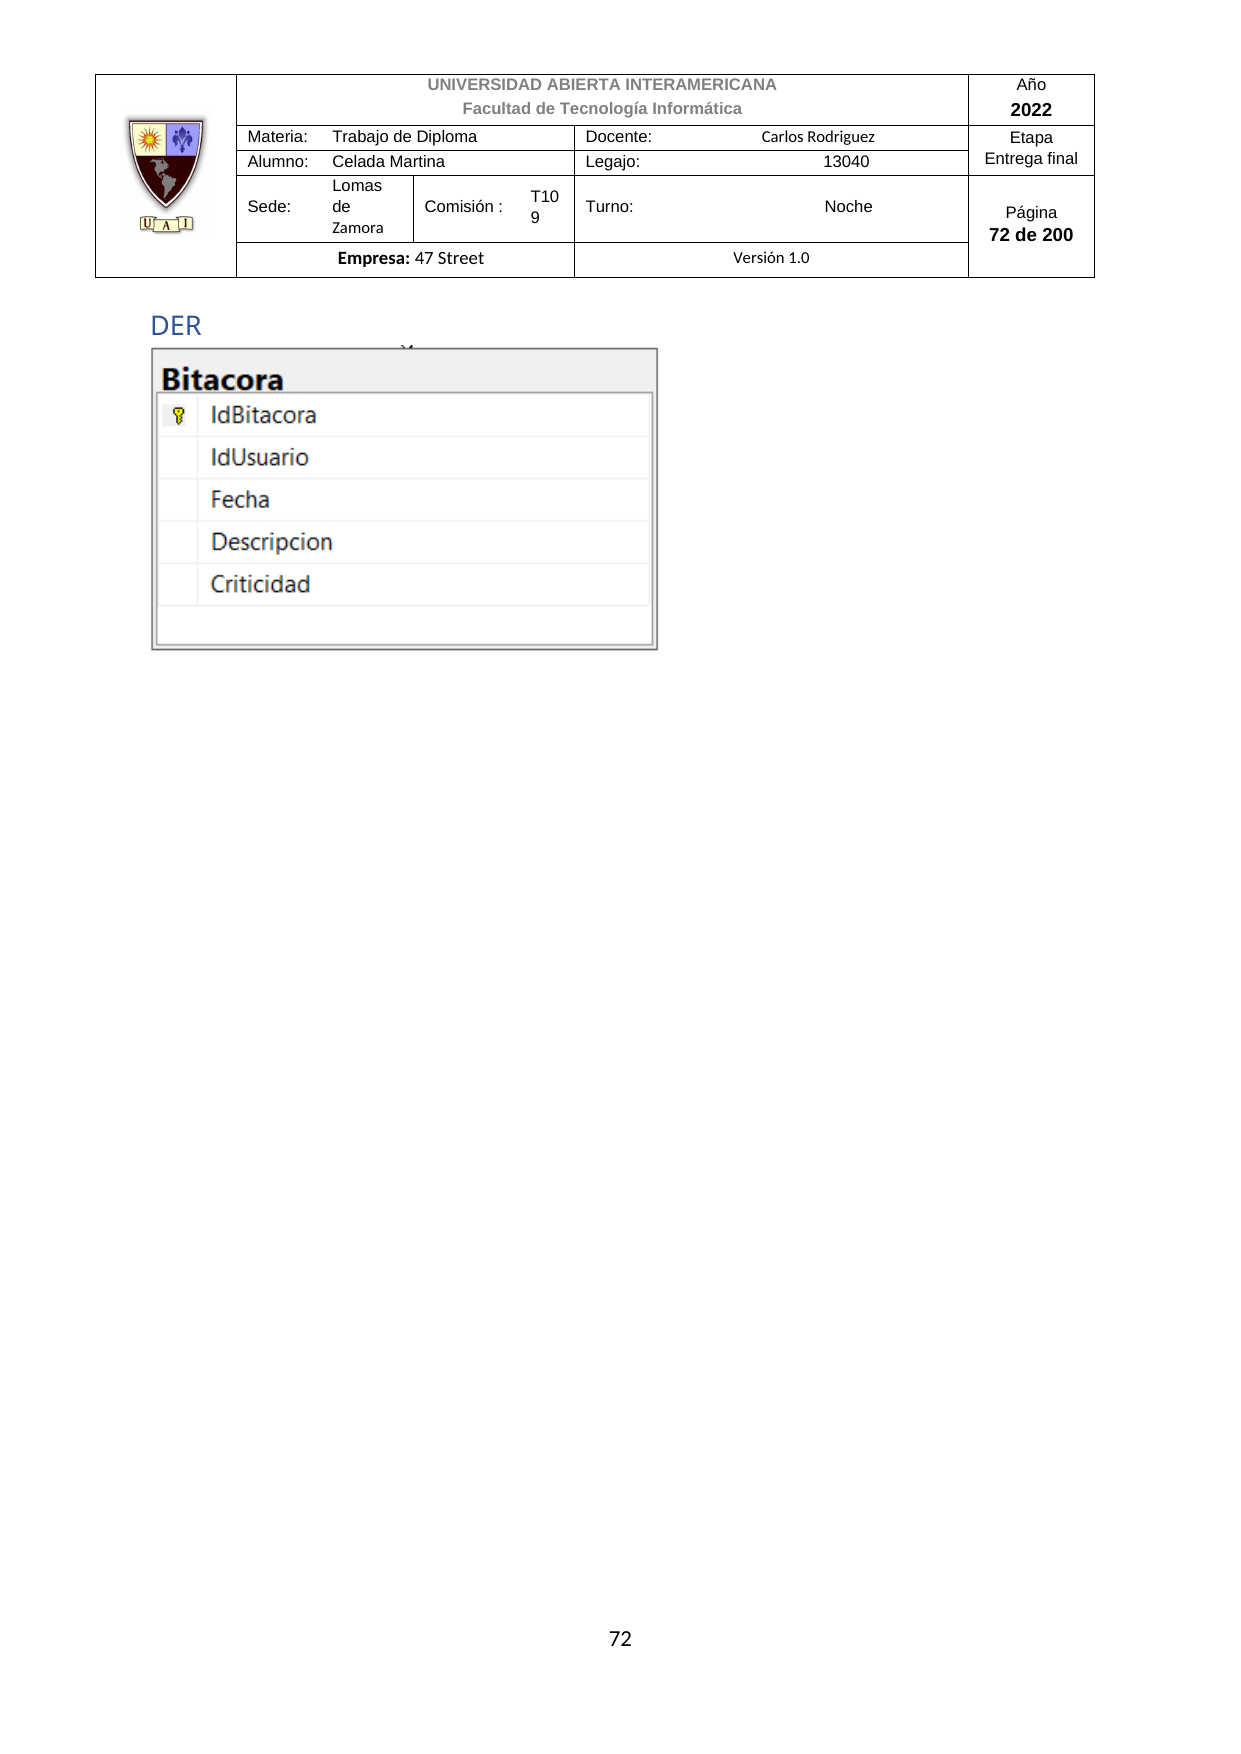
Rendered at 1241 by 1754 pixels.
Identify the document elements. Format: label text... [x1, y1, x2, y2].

subtitle DER [150, 306, 1090, 343]
picture [150, 345, 666, 660]
picture [120, 111, 212, 237]
